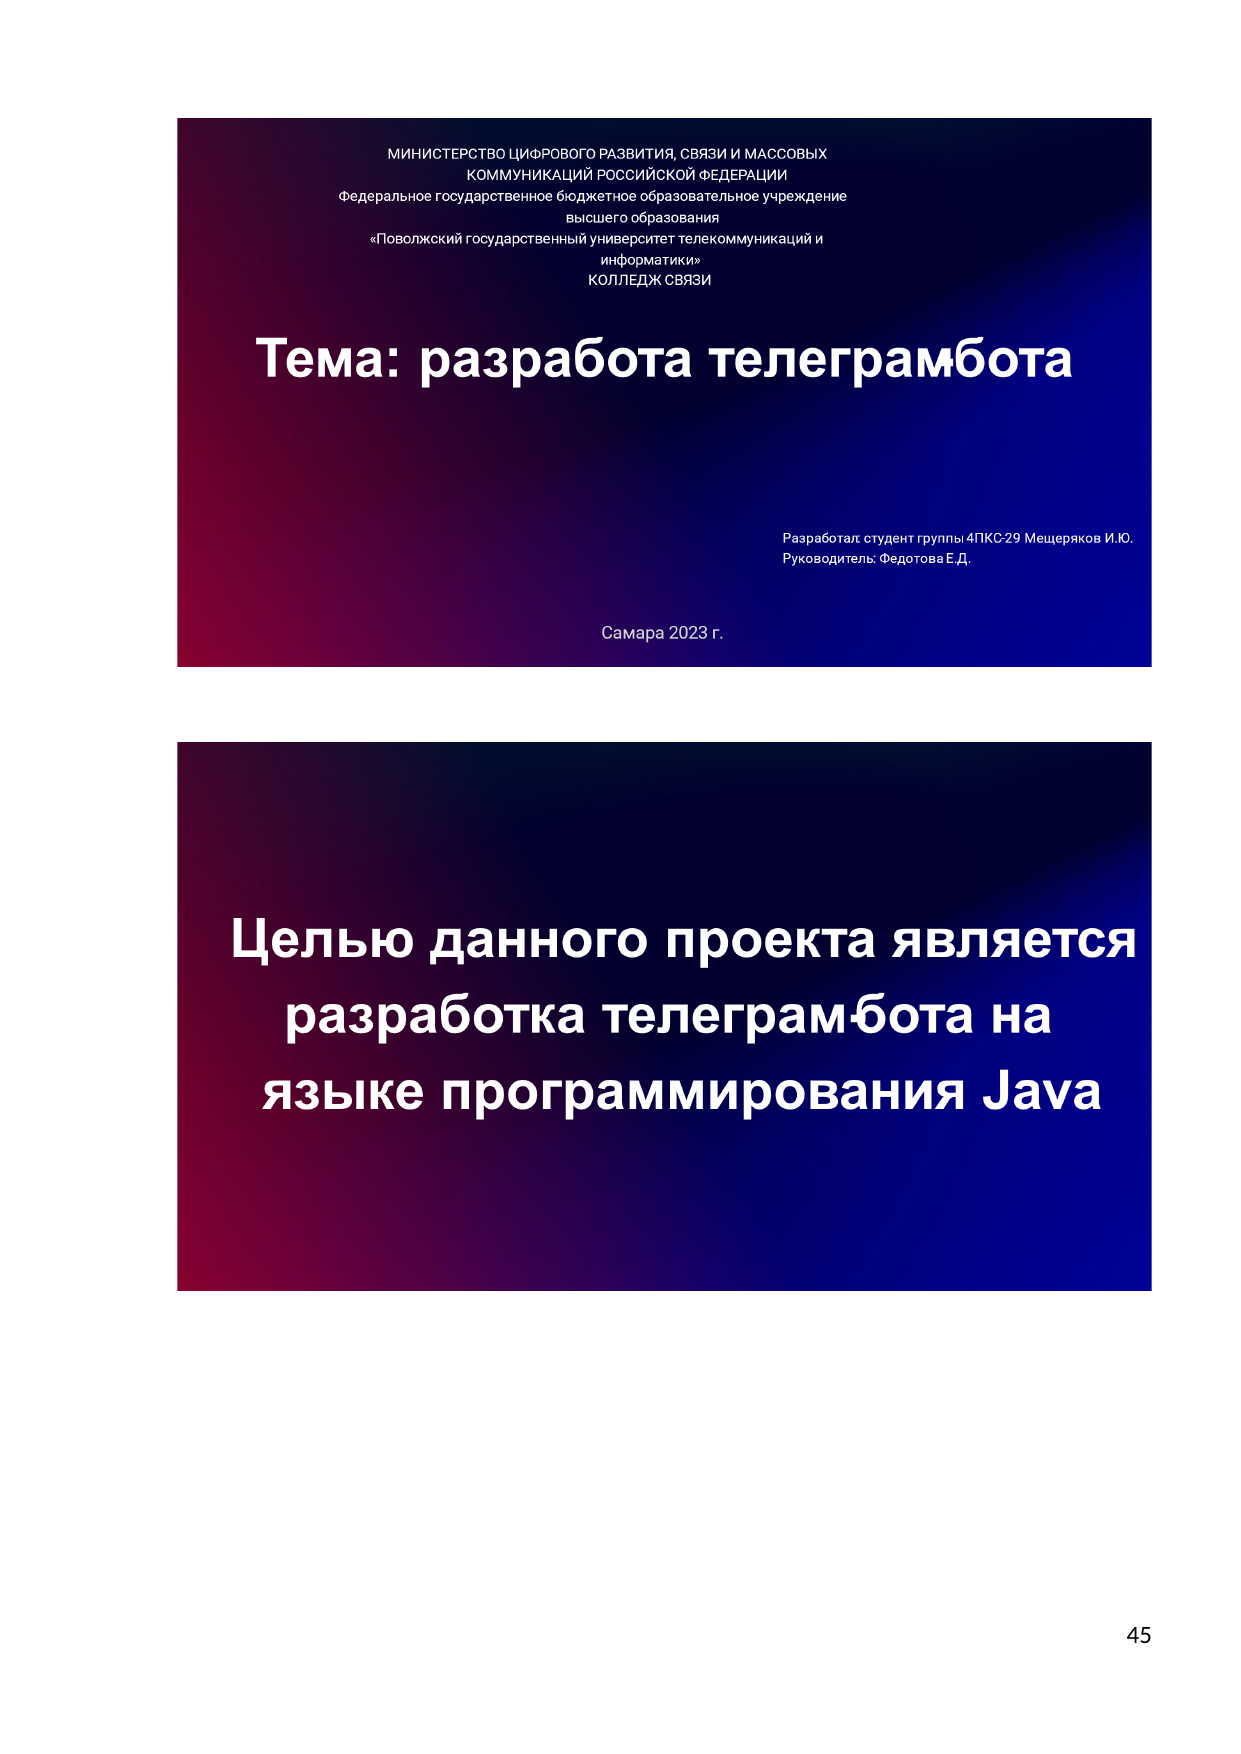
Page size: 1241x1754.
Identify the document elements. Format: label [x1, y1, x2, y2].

picture [177, 742, 1152, 1291]
picture [177, 118, 1152, 667]
